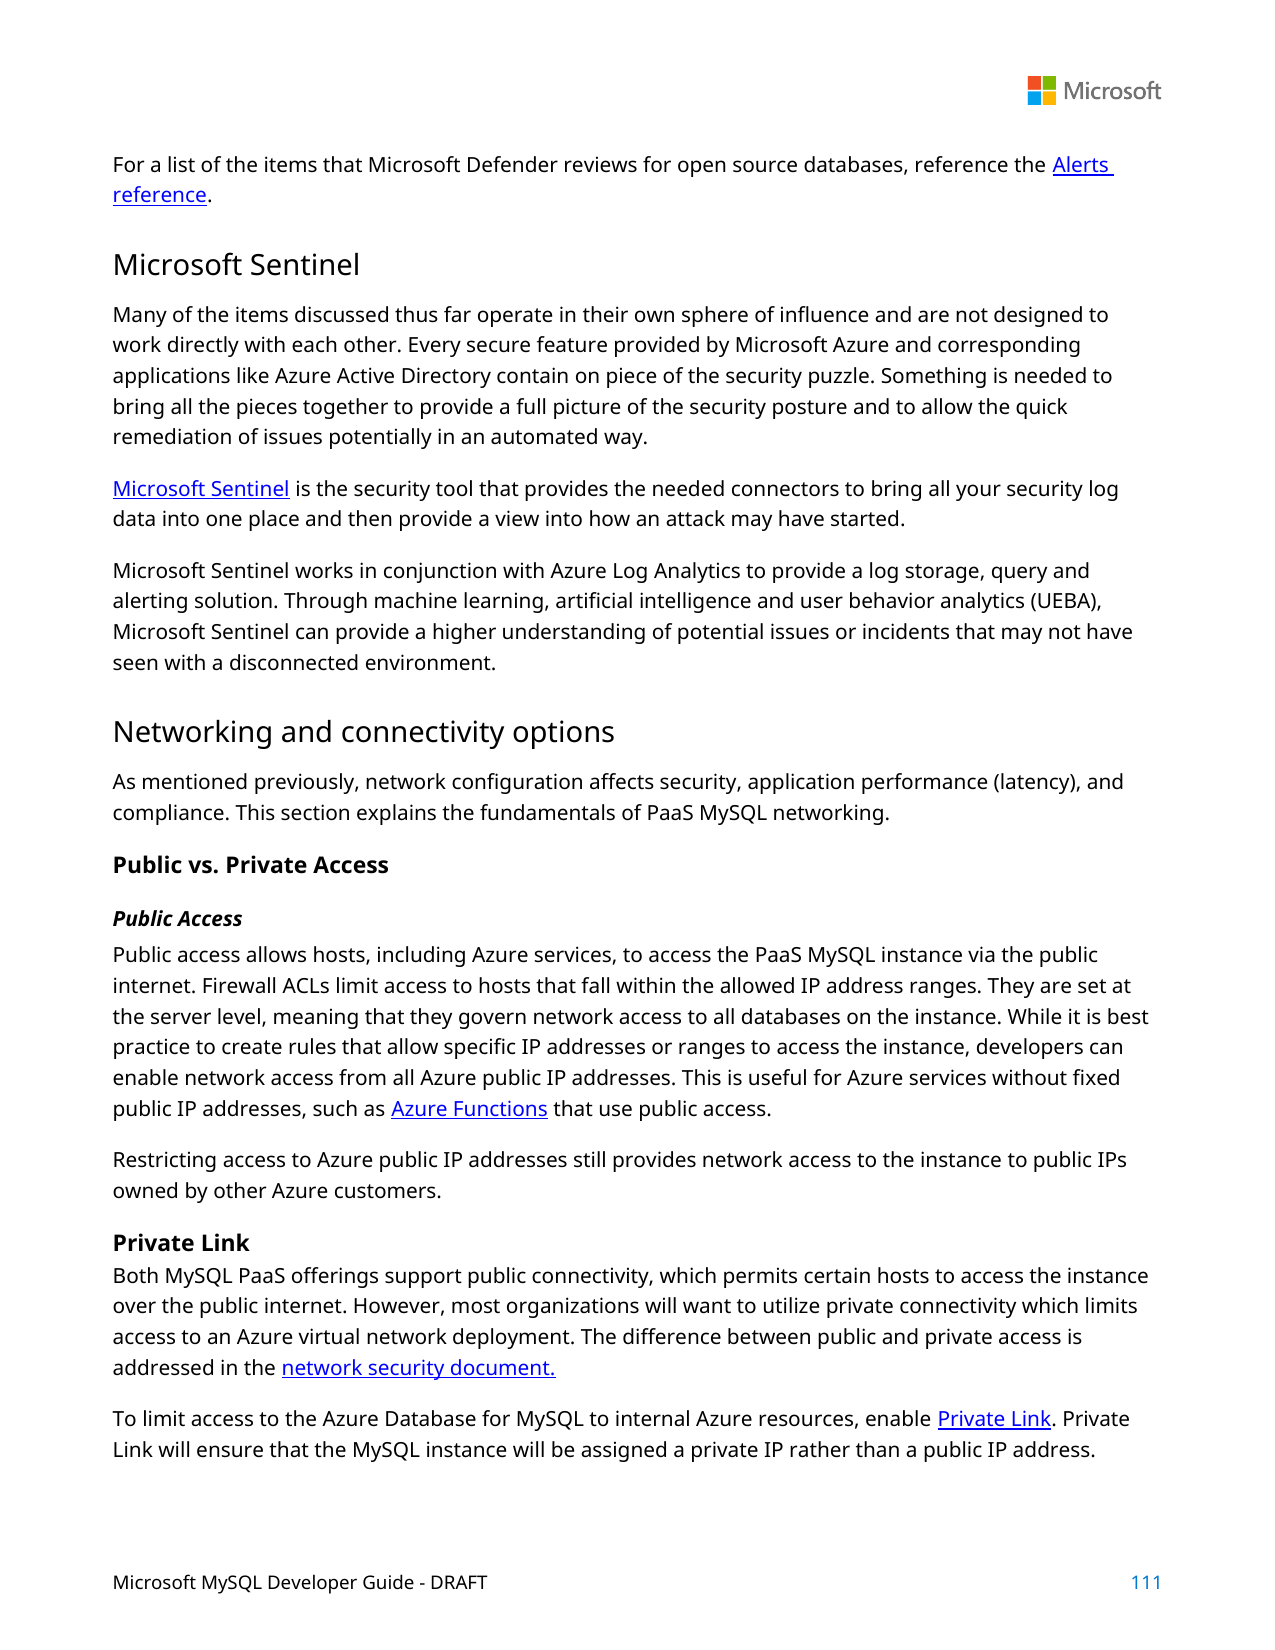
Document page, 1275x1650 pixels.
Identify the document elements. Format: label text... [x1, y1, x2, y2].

text Restricting access to Azure public IP addresses still provides network access to the instance to public IPs owned by other Azure customers. [112, 1145, 1162, 1204]
text Both MySQL PaaS offerings support public connectivity, which permits certain hosts to access the instance over the public internet. However, most organizations will want to utilize private connectivity which limits access to an Azure virtual network deployment. The difference between public and private access is addressed in the network security document. [112, 1261, 1162, 1381]
text For a list of the items that Microsoft Defender reviews for open source databases, reference the Alerts reference. [112, 150, 1162, 209]
text Microsoft Sentinel works in conjunction with Azure Log Analytics to provide a log storage, query and alerting solution. Through machine learning, artificial intelligence and user behavior analytics (UEBA), Microsoft Sentinel can provide a higher understanding of potential issues or incidents that may not have seen with a disconnected environment. [112, 556, 1162, 676]
picture [1026, 75, 1163, 107]
text Public access allows hosts, including Azure services, to access the PaaS MySQL instance via the public internet. Firewall ACLs limit access to hosts that fall within the allowed IP address ranges. They are set at the server level, meaning that they govern network access to all databases on the instance. While it is best practice to create rules that allow specific IP addresses or ranges to access the instance, developers can enable network access from all Azure public IP addresses. This is useful for Azure services without fixed public IP addresses, such as Azure Functions that use public access. [112, 941, 1162, 1122]
text As mentioned previously, network configuration affects security, application performance (latency), and compliance. This section explains the fundamentals of PaaS MySQL networking. [112, 767, 1162, 826]
subtitle Public vs. Private Access [112, 849, 1162, 880]
text Microsoft Sentinel is the security tool that provides the needed connectors to bring all your security log data into one place and then provide a view into how an attack may have started. [112, 474, 1162, 533]
subtitle Networking and connectivity options [112, 712, 1162, 751]
subtitle Microsoft Sentinel [112, 244, 1162, 284]
subtitle Private Link [112, 1227, 1162, 1258]
text To limit access to the Azure Database for MySQL to internal Azure resources, enable Private Link. Private Link will ensure that the MySQL instance will be assigned a private IP rather than a public IP address. [112, 1404, 1162, 1463]
subtitle Public Access [112, 904, 1162, 932]
text Many of the items discussed thus far operate in their own sphere of influence and are not designed to work directly with each other. Every secure feature provided by Microsoft Azure and corresponding applications like Azure Active Directory contain on piece of the security puzzle. Something is needed to bring all the pieces together to provide a full picture of the security posture and to allow the quick remediation of issues potentially in an automated way. [112, 300, 1162, 451]
